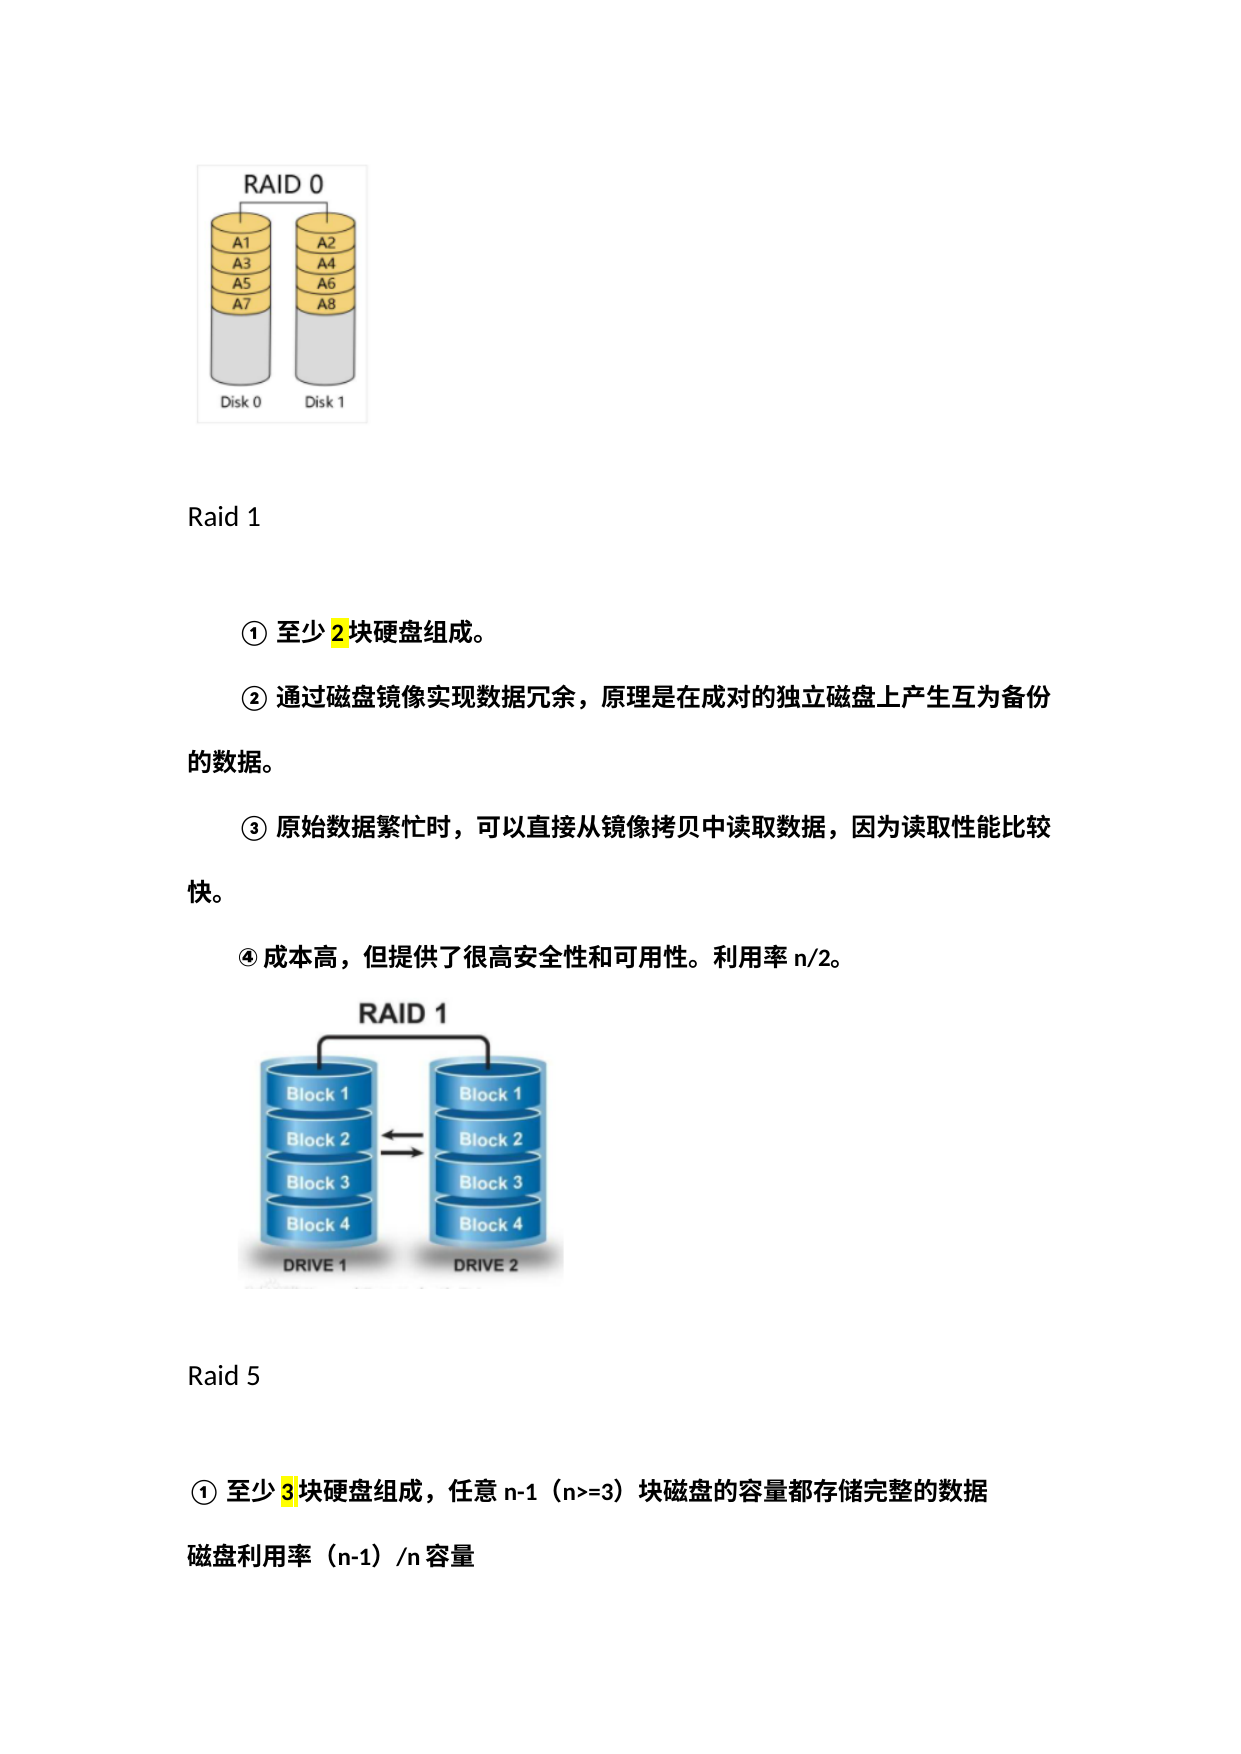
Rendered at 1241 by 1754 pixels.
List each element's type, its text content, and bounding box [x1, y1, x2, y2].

text ②通过磁盘镜像实现数据冗余，原理是在成对的独立磁盘上产生互为备份的数据。 [187, 663, 1053, 793]
text ①至少2块硬盘组成。 [187, 598, 1053, 663]
picture [237, 988, 564, 1289]
subtitle Raid 1 [187, 484, 1053, 549]
text ③原始数据繁忙时，可以直接从镜像拷贝中读取数据，因为读取性能比较快。 [187, 793, 1053, 923]
text 磁盘利用率（n-1）/n容量 [187, 1522, 1053, 1587]
text ④成本高，但提供了很高安全性和可用性。利用率n/2。 [187, 923, 1053, 988]
subtitle Raid 5 [187, 1343, 1053, 1408]
text ①至少3块硬盘组成，任意n-1（n>=3）块磁盘的容量都存储完整的数据 [187, 1457, 1053, 1522]
picture [187, 162, 372, 431]
